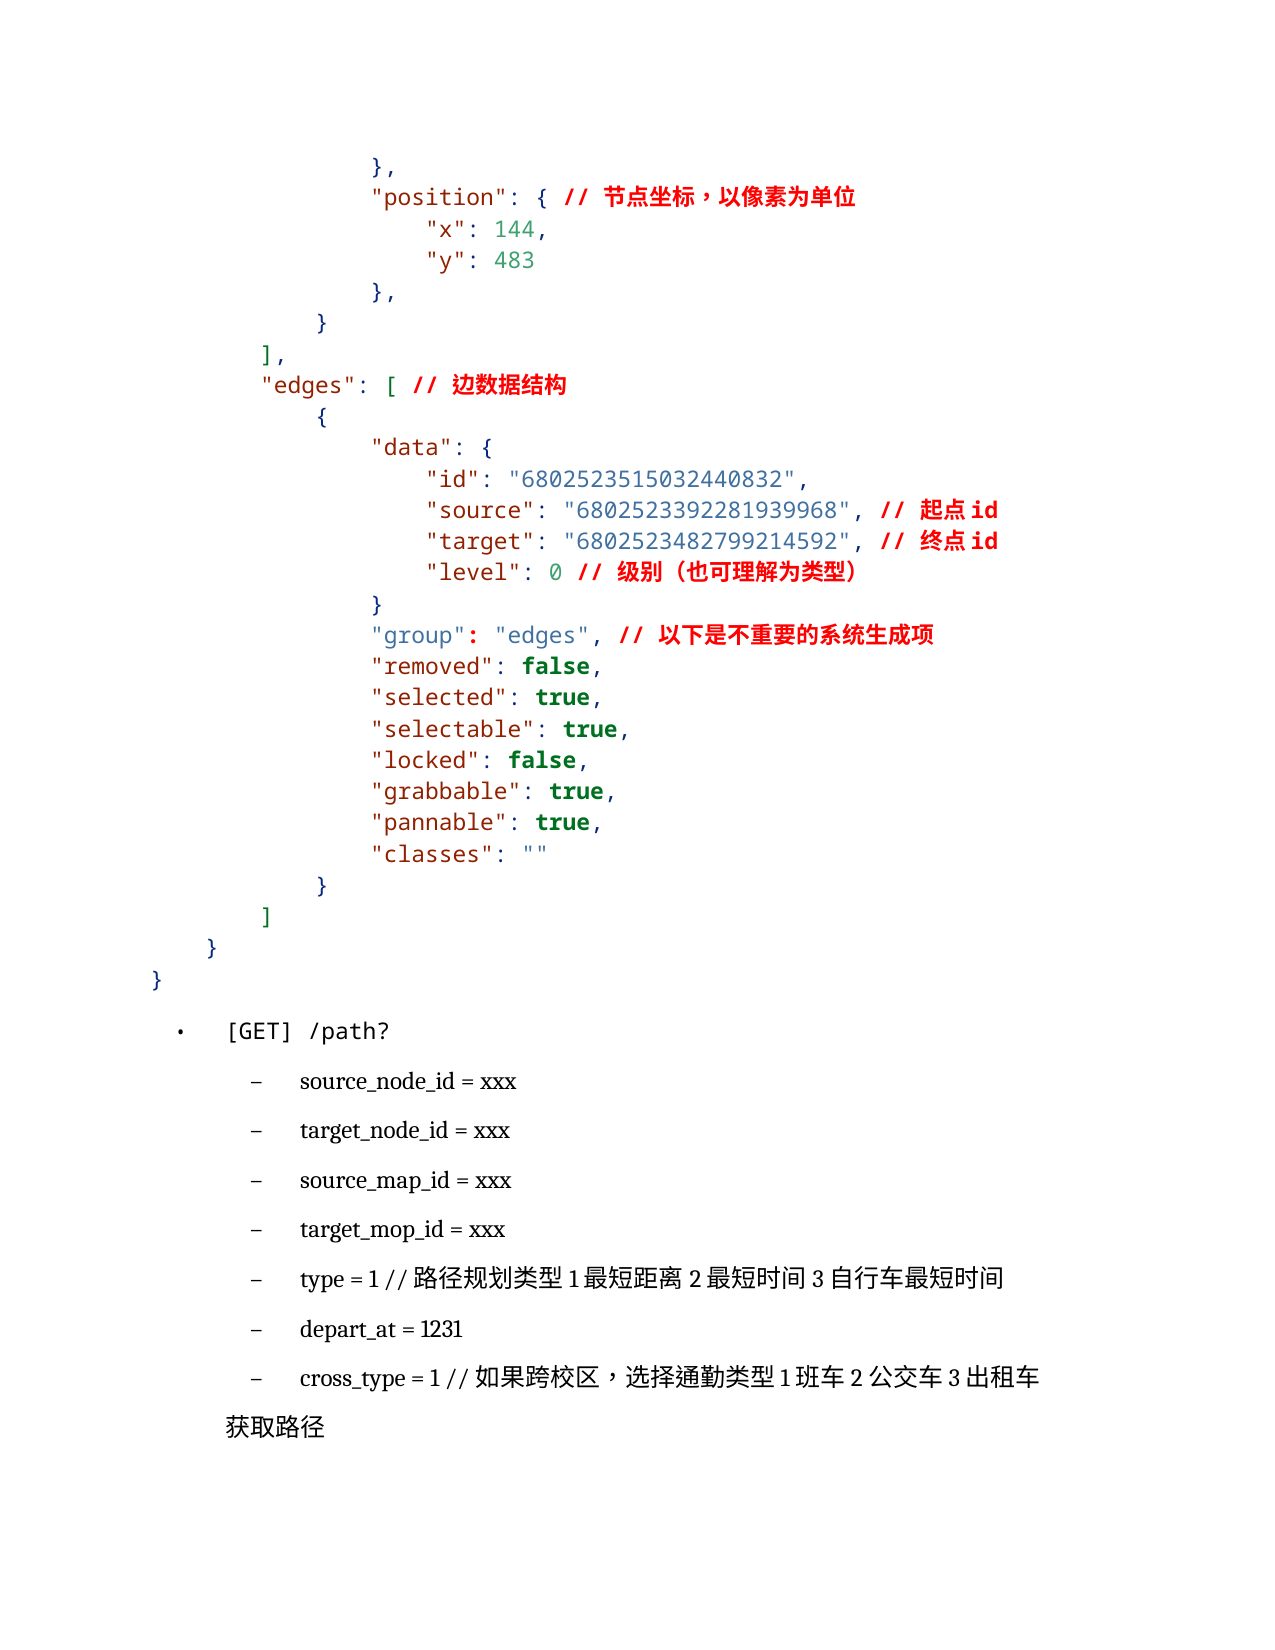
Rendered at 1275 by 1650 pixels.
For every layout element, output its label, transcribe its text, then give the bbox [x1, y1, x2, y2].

list source_map_id = xxx [250, 1166, 1125, 1194]
list [GET] /path? [175, 1014, 1125, 1046]
list target_mop_id = xxx [250, 1215, 1125, 1244]
list source_node_id = xxx [250, 1067, 1125, 1095]
list 获取路径 [175, 1414, 1125, 1442]
list type = 1 // 路径规划类型 1 最短距离 2 最短时间 3 自行车最短时间 [250, 1265, 1125, 1294]
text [150, 150, 1125, 994]
list cross_type = 1 // 如果跨校区，选择通勤类型 1 班车 2 公交车 3 出租车 [250, 1364, 1125, 1393]
list depart_at = 1231 [250, 1314, 1125, 1343]
list target_node_id = xxx [250, 1116, 1125, 1145]
